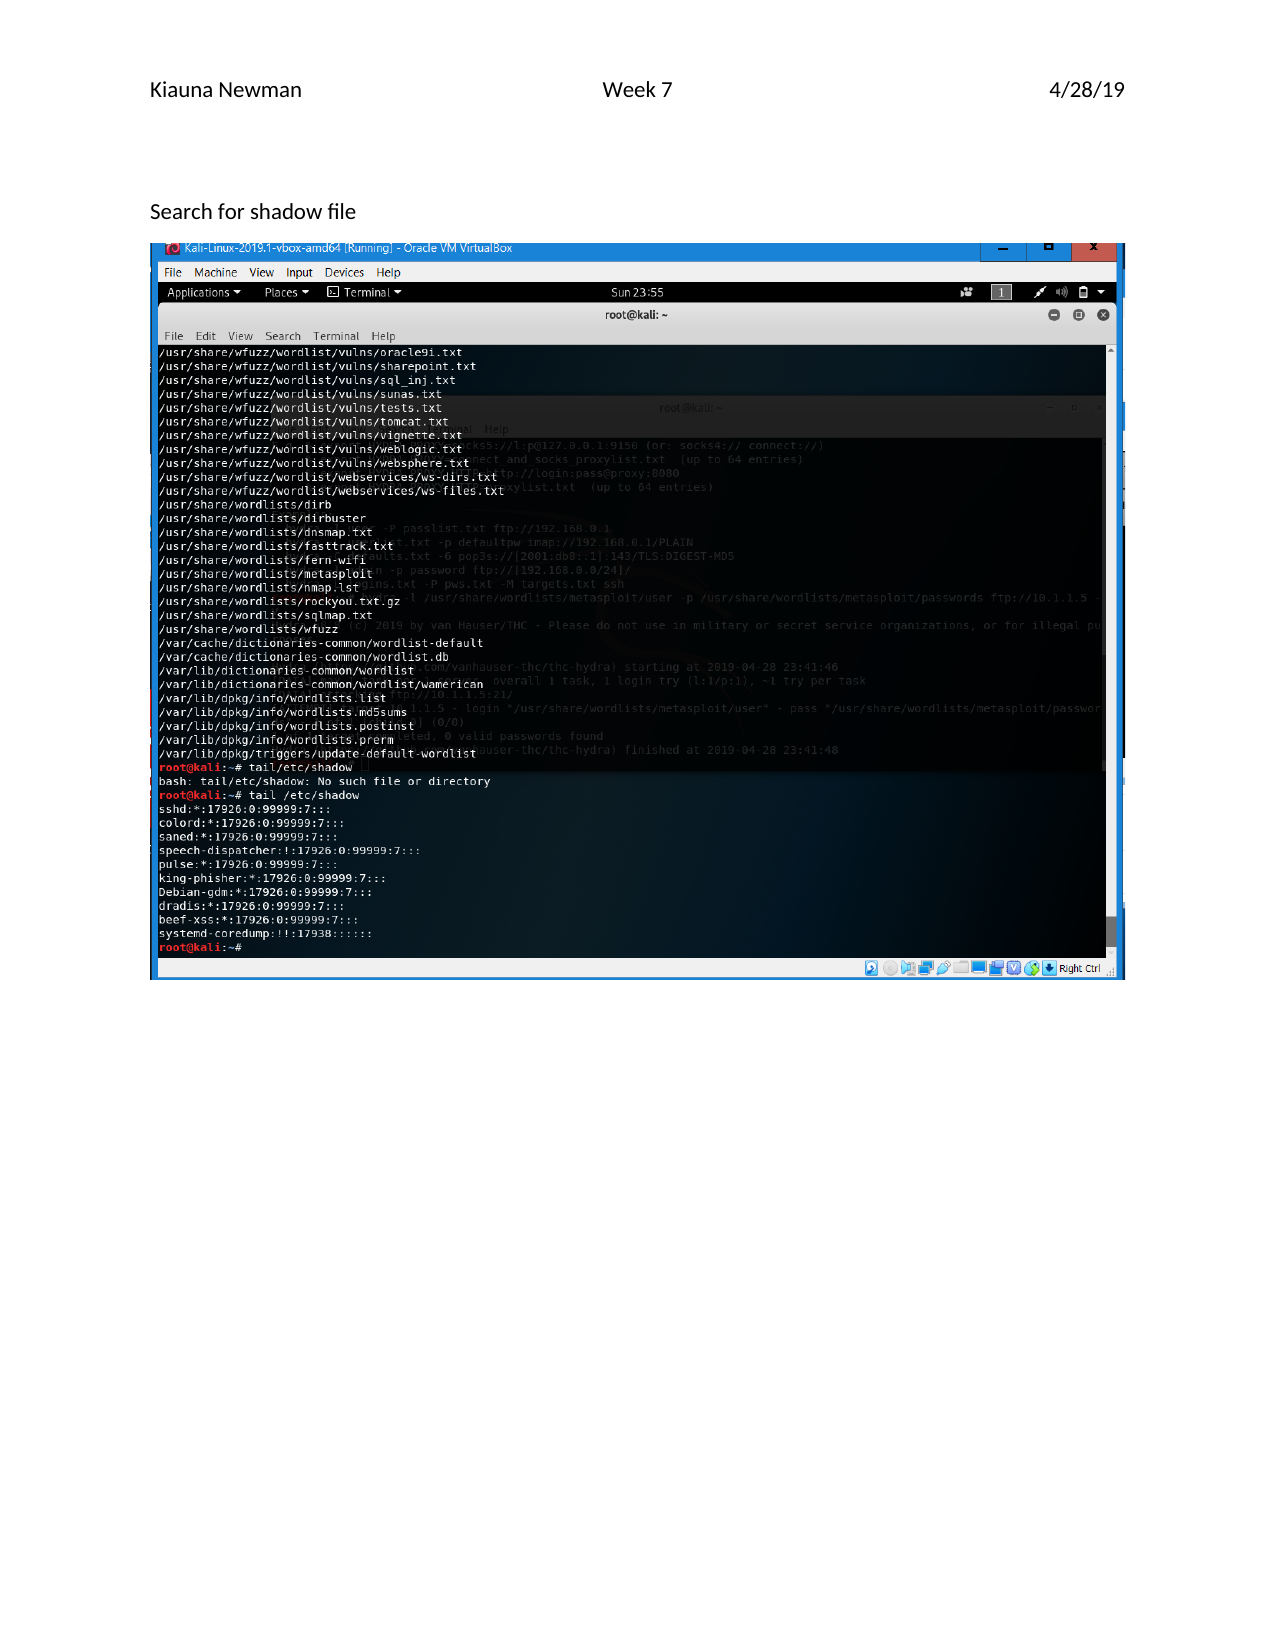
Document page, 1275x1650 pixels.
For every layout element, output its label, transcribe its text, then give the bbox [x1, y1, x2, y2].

picture [150, 243, 1125, 980]
text Search for shadow file [150, 197, 1125, 225]
